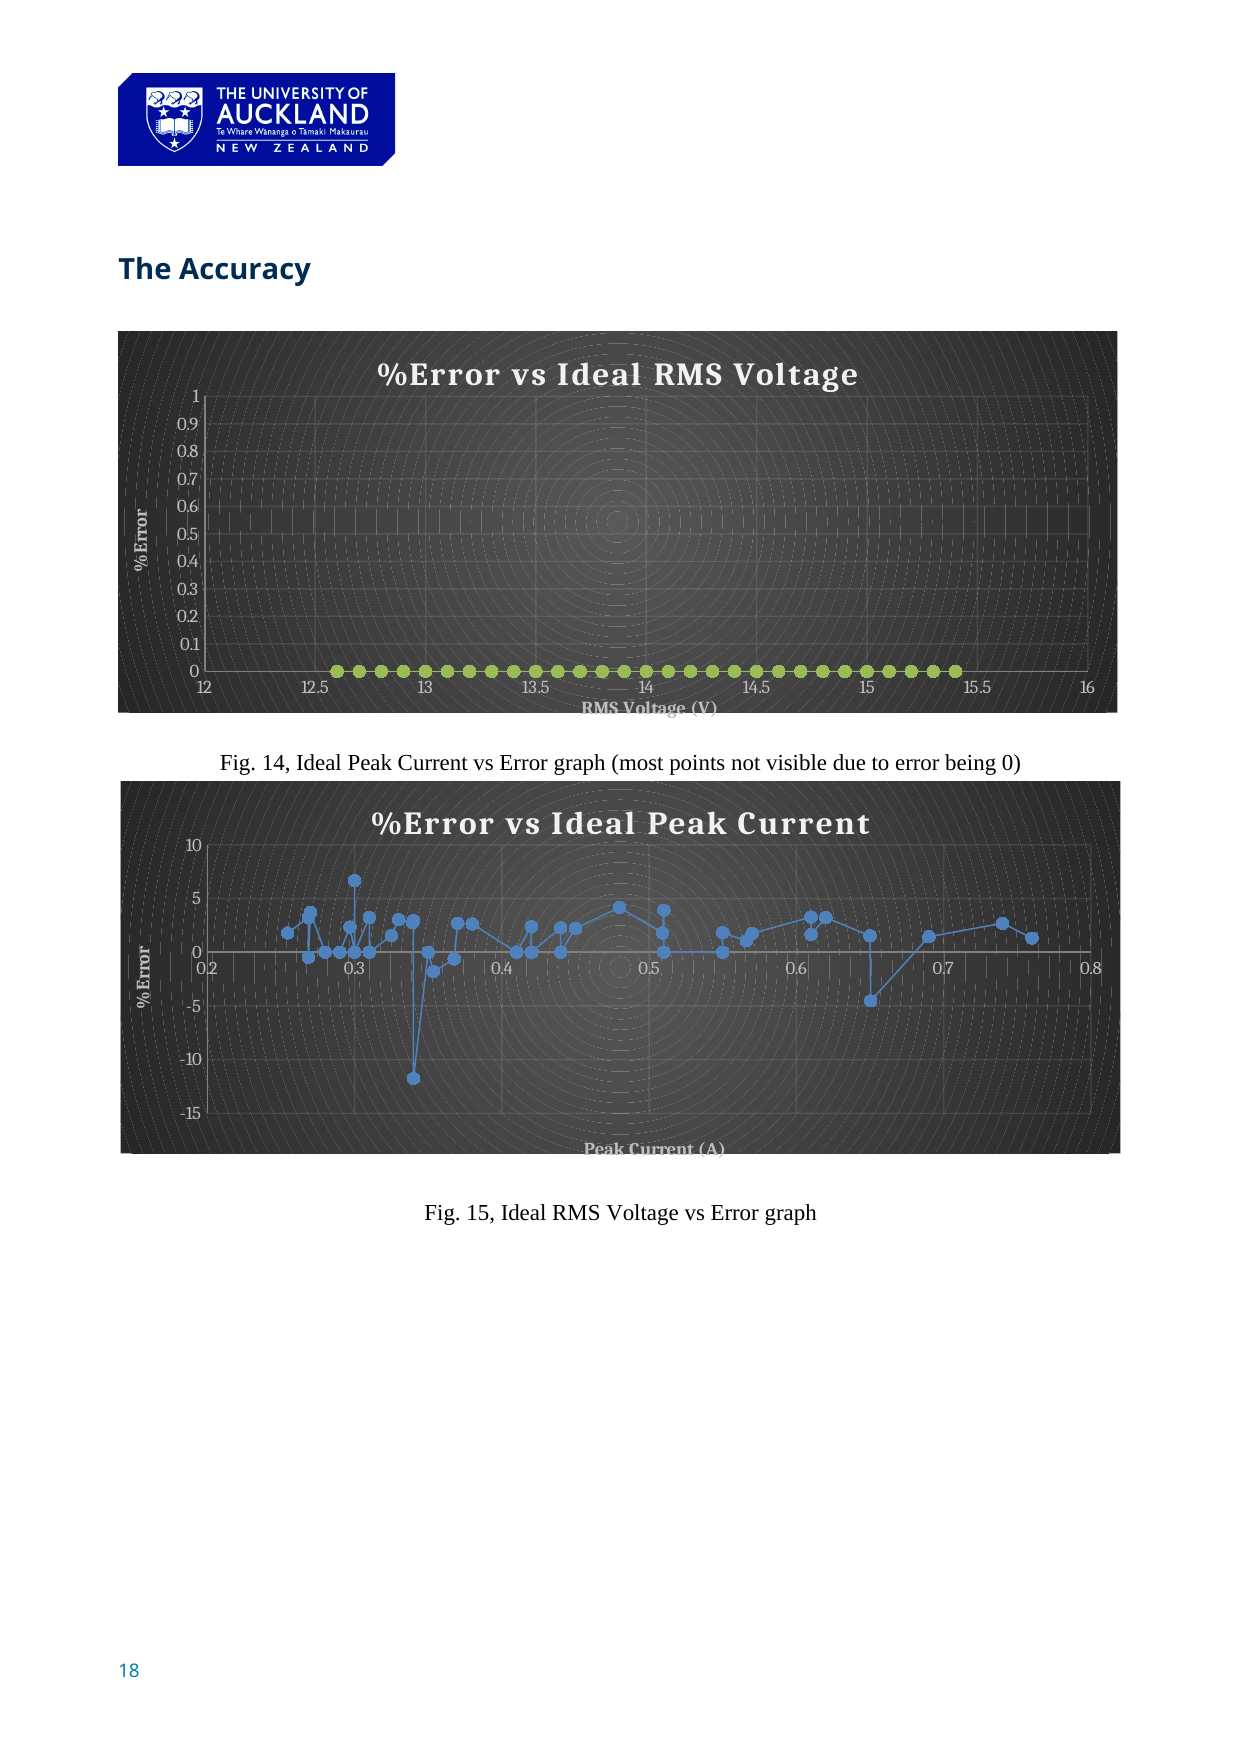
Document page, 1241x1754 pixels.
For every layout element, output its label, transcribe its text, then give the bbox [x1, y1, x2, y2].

text Fig. 14, Ideal Peak Current vs Error graph (most points not visible due to error being 0) [118, 743, 1123, 781]
picture [118, 73, 396, 166]
text Fig. 15, Ideal RMS Voltage vs Error graph [118, 1193, 1123, 1231]
subtitle The Accuracy [118, 231, 1123, 306]
